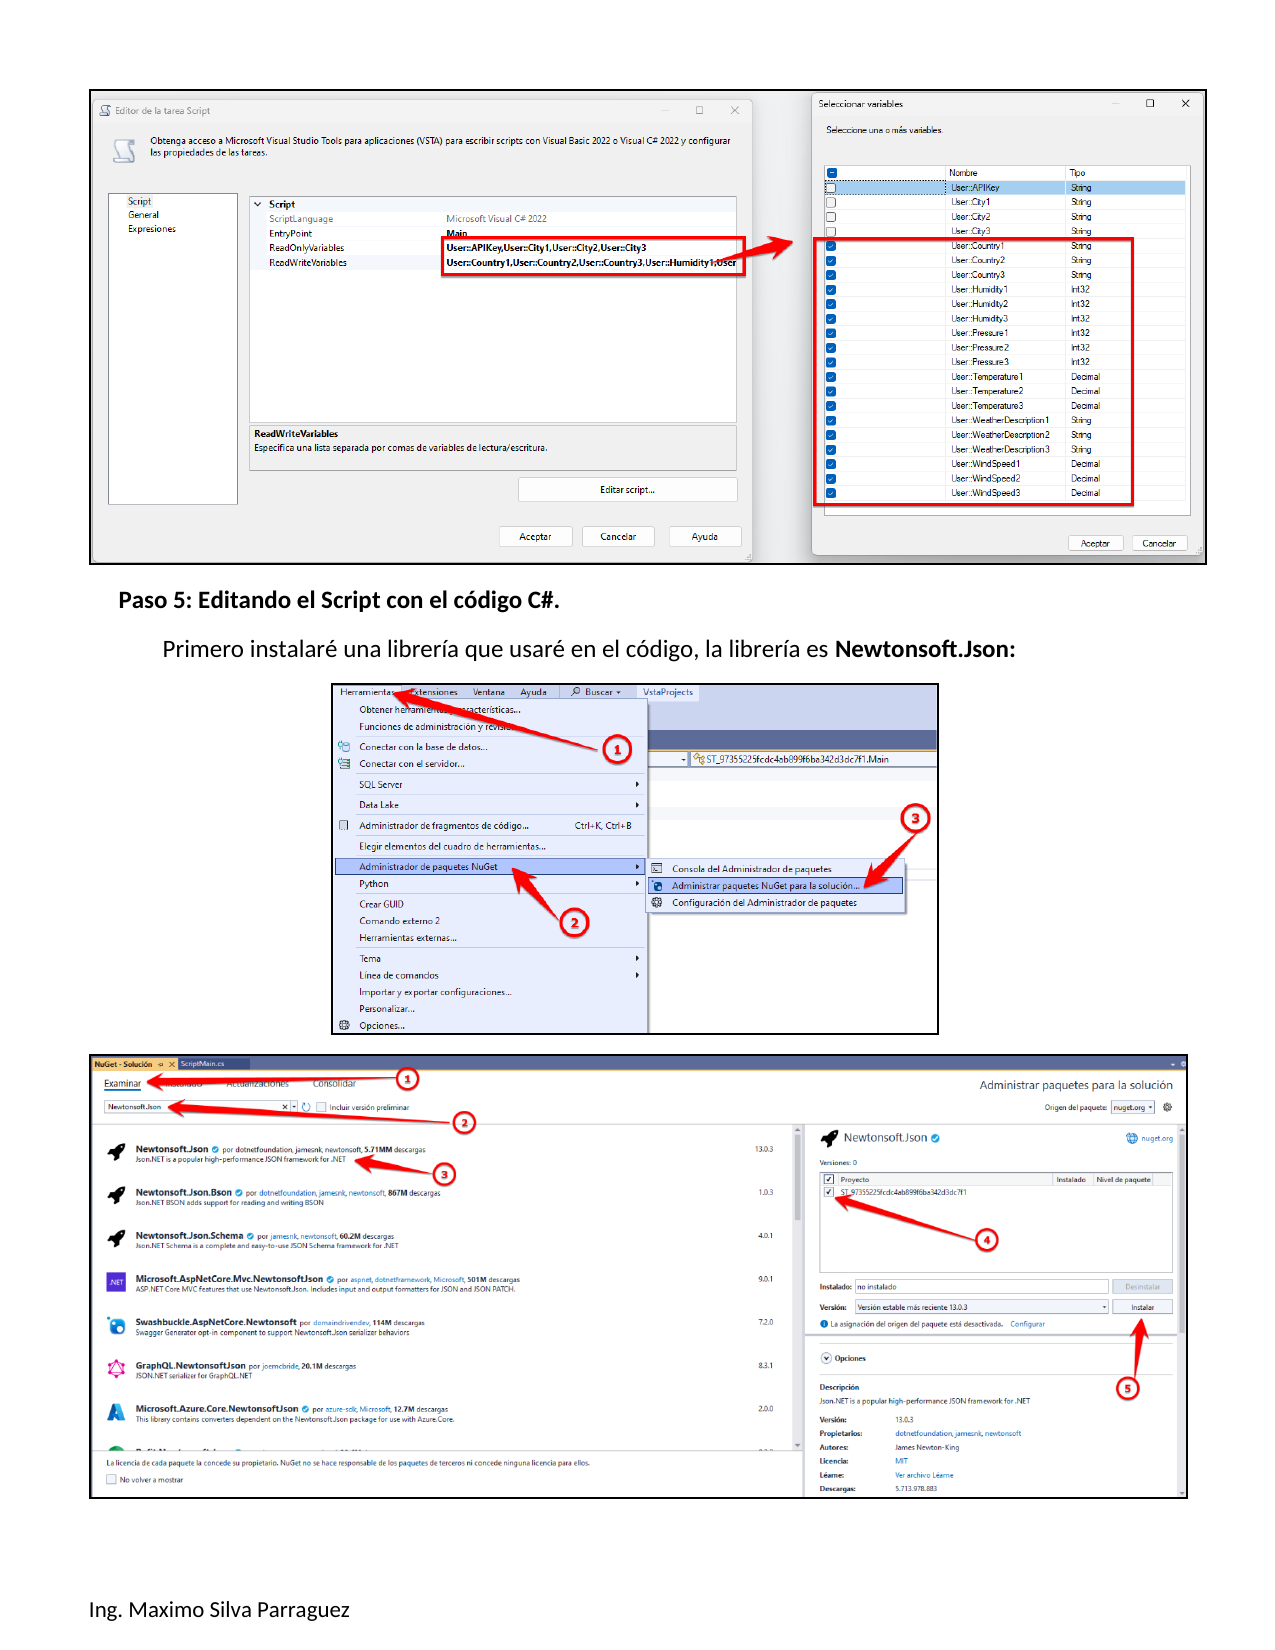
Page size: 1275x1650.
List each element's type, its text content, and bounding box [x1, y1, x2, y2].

text Paso 5: Editando el Script con el código C#. [118, 584, 1181, 614]
picture [333, 685, 937, 1033]
picture [91, 91, 1205, 563]
picture [91, 1056, 1186, 1497]
text Primero instalaré una librería que usaré en el código, la librería es Newtonsoft.Json: [162, 633, 1181, 664]
